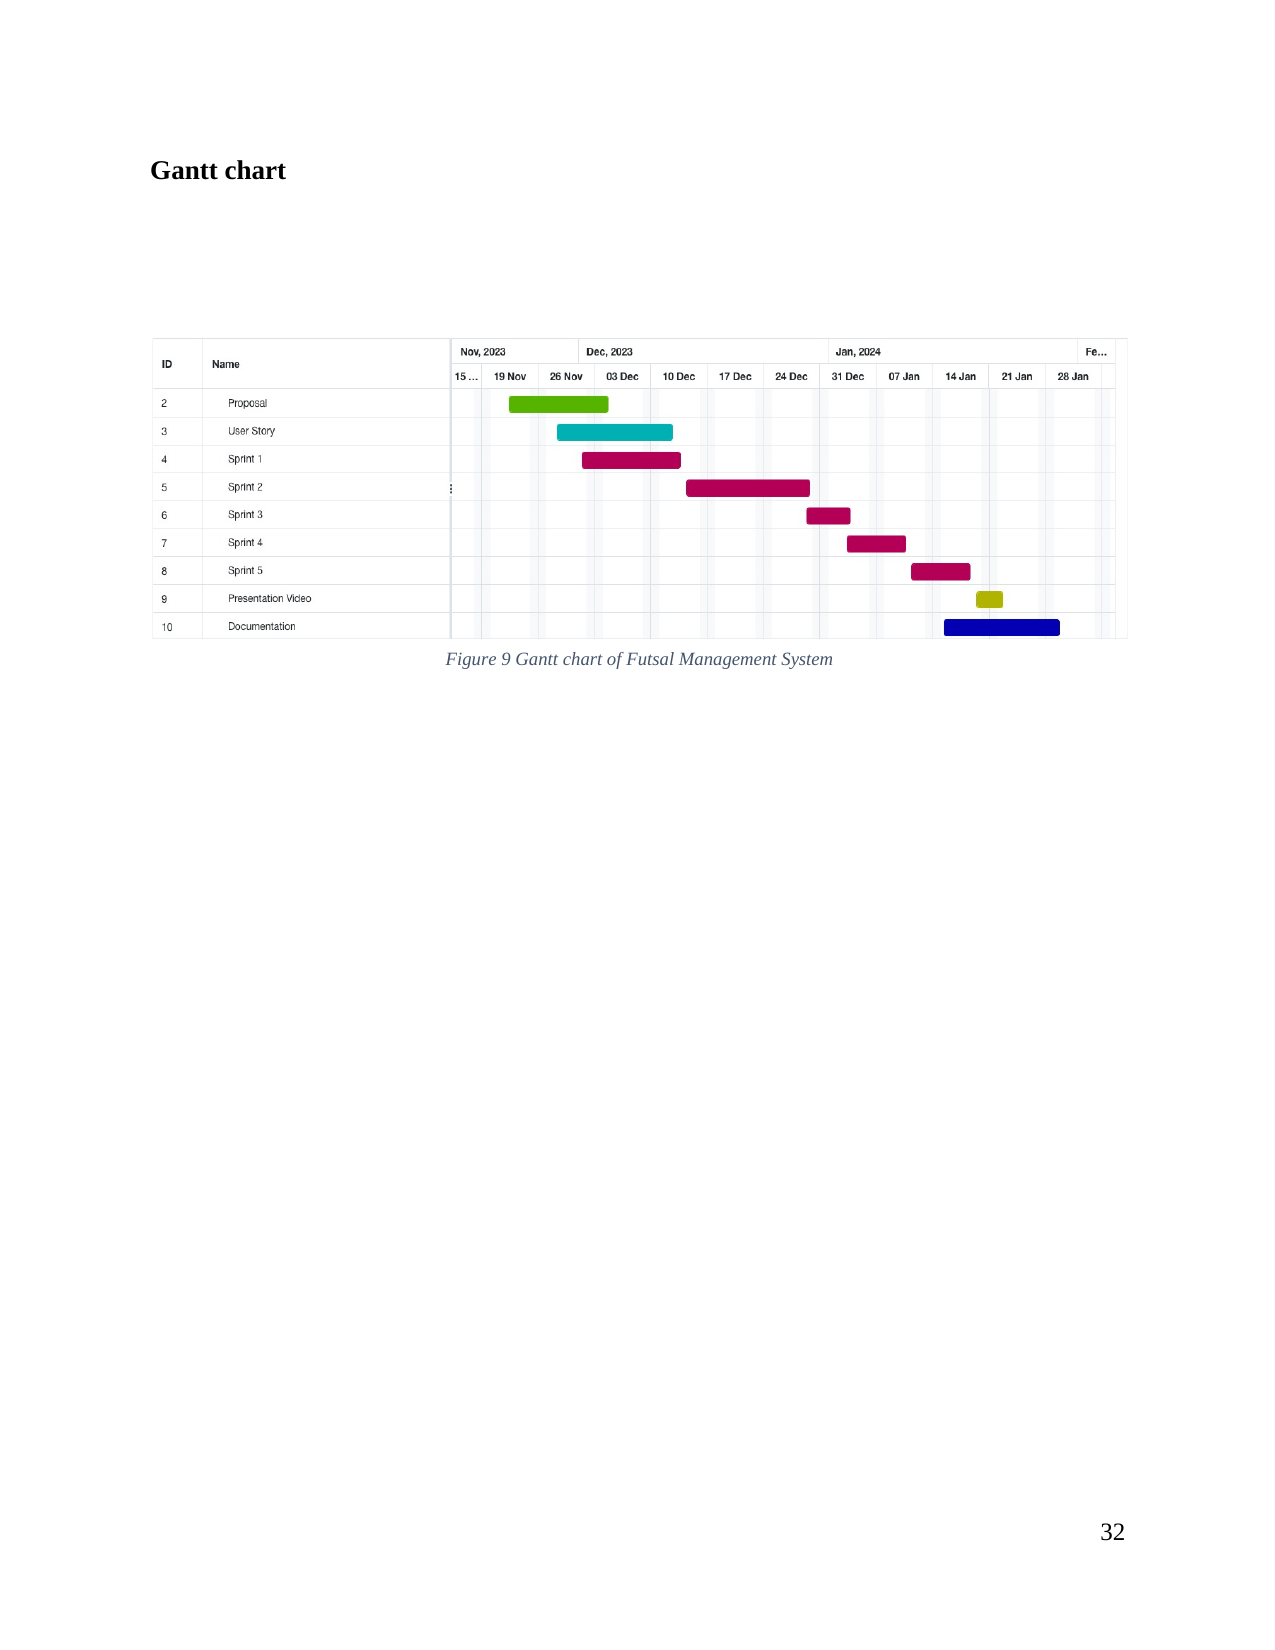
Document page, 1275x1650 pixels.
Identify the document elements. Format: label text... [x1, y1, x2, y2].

subtitle Gantt chart [150, 154, 1125, 185]
picture [152, 338, 1128, 639]
